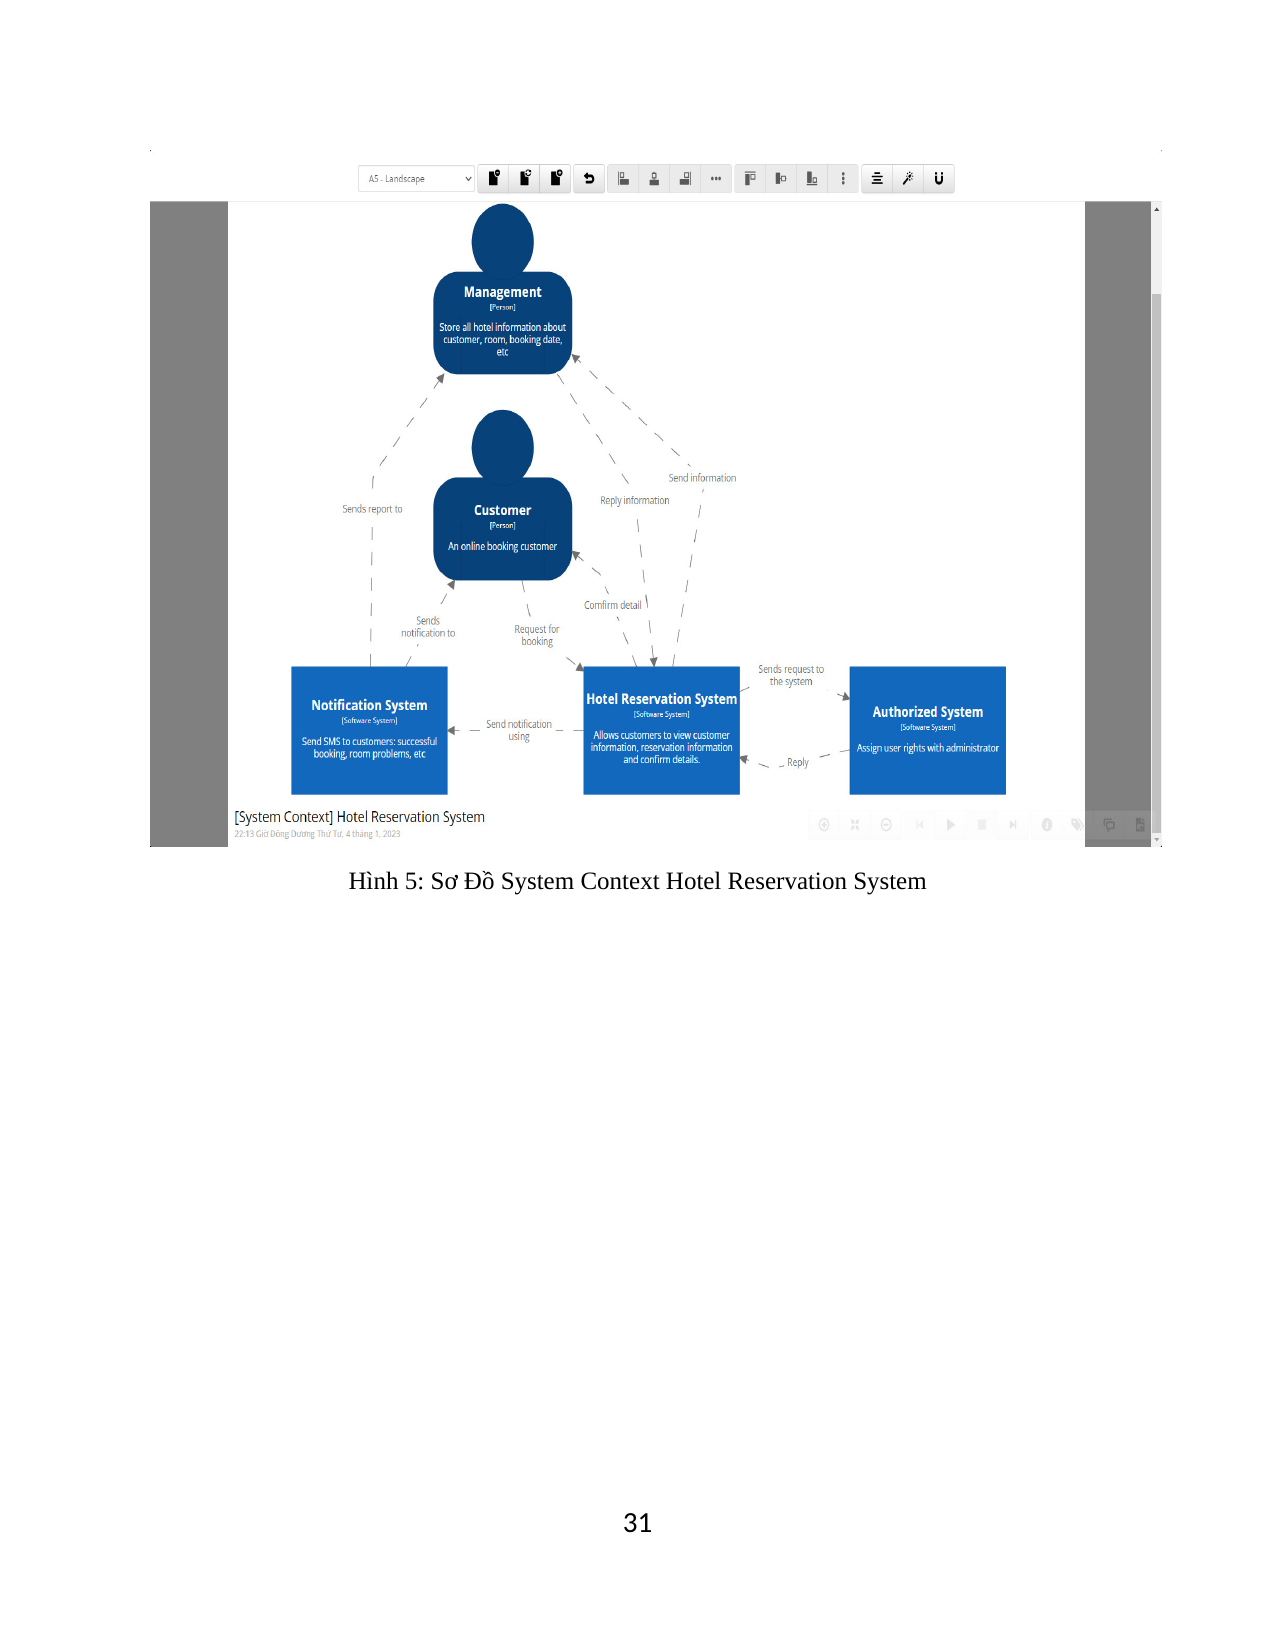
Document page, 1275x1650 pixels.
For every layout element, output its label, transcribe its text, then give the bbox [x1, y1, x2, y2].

picture [150, 150, 1162, 847]
